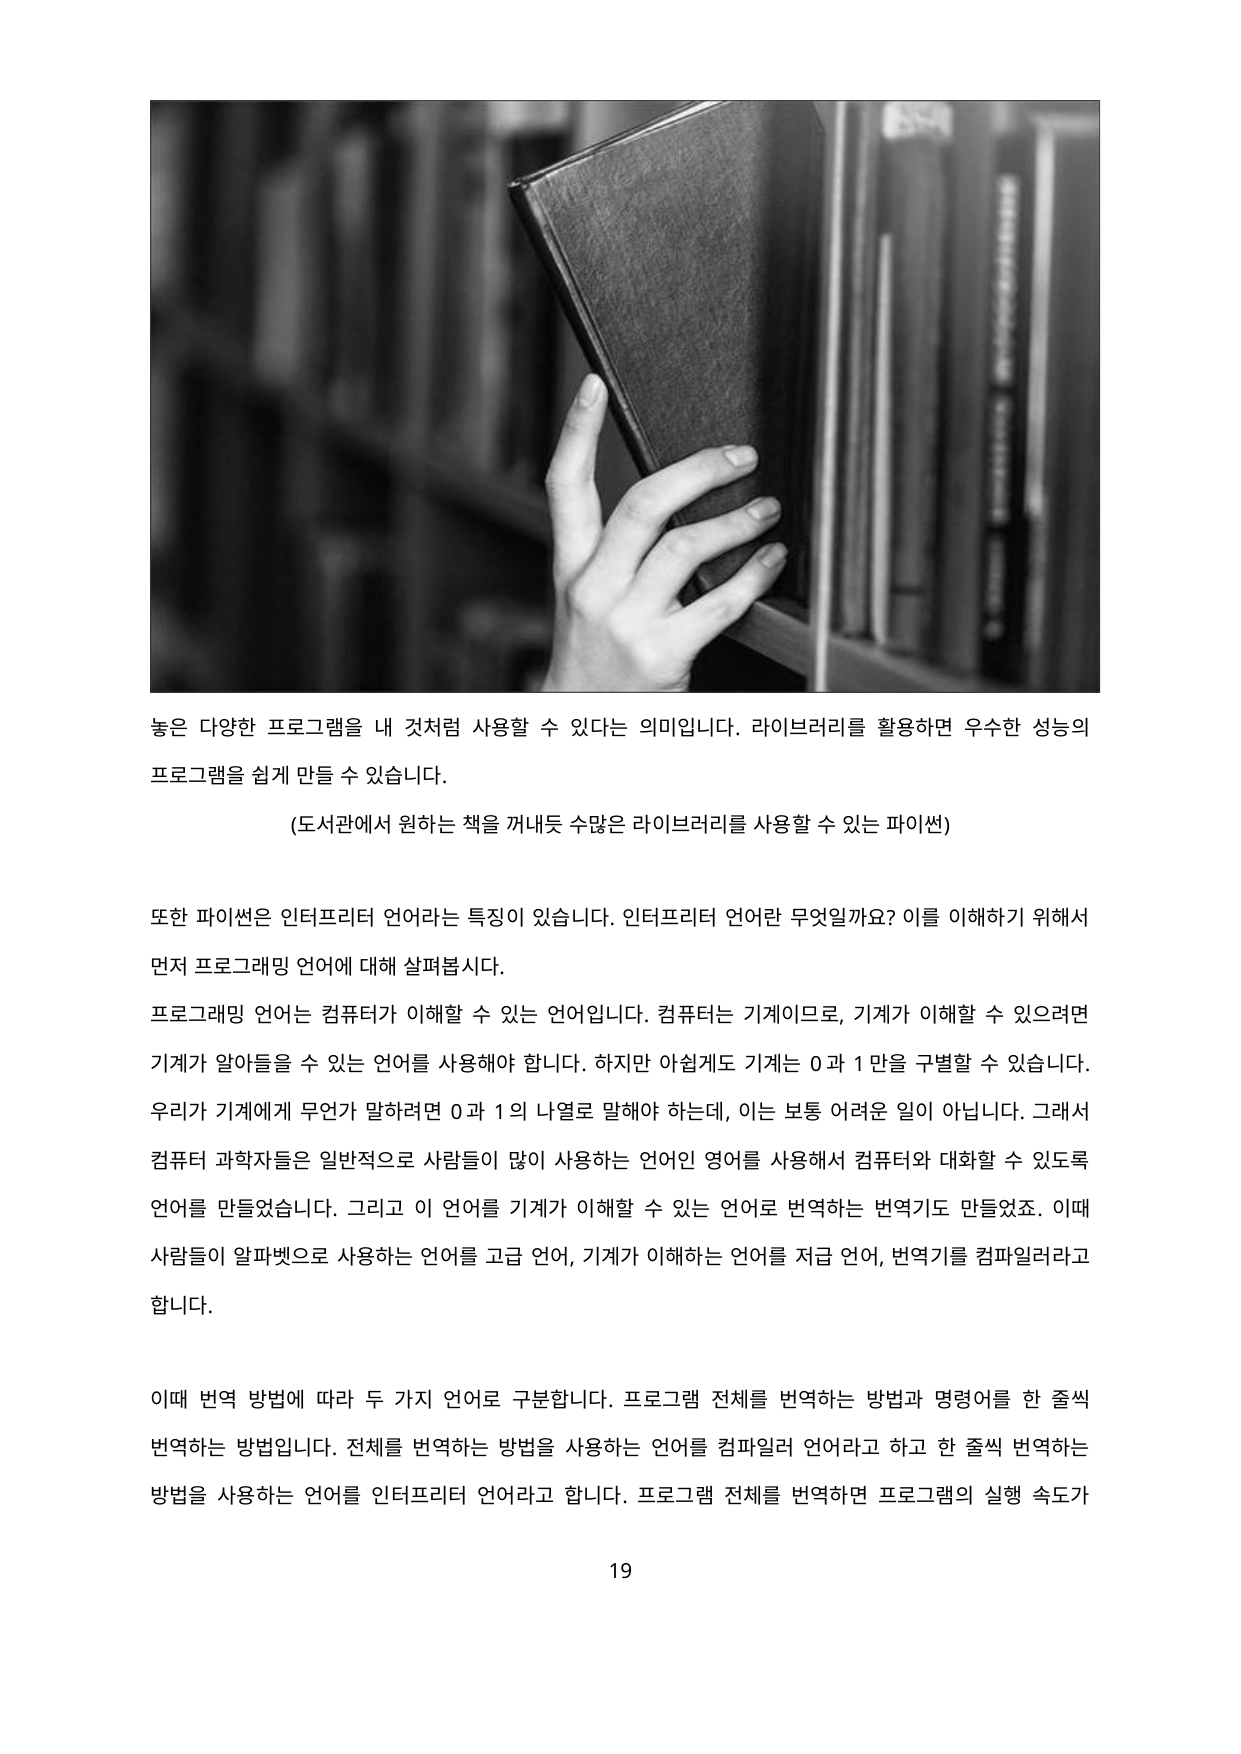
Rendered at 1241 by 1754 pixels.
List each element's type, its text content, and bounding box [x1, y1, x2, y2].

text 또한 파이썬은 인터프리터 언어라는 특징이 있습니다. 인터프리터 언어란 무엇일까요? 이를 이해하기 위해서 먼저 프로그래밍 언어에 대해 살펴봅시다. [150, 902, 1090, 980]
text 프로그래밍 언어는 컴퓨터가 이해할 수 있는 언어입니다. 컴퓨터는 기계이므로, 기계가 이해할 수 있으려면 기계가 알아들을 수 있는 언어를 사용해야 합니다. 하지만 아쉽게도 기계는 0과 1만을 구별할 수 있습니다. 우리가 기계에게 무언가 말하려면 0과 1의 나열로 말해야 하는데, 이는 보통 어려운 일이 아닙니다. 그래서 컴퓨터 과학자들은 일반적으로 사람들이 많이 사용하는 언어인 영어를 사용해서 컴퓨터와 대화할 수 있도록 언어를 만들었습니다. 그리고 이 언어를 기계가 이해할 수 있는 언어로 번역하는 번역기도 만들었죠. 이때 사람들이 알파벳으로 사용하는 언어를 고급 언어, 기계가 이해하는 언어를 저급 언어, 번역기를 컴파일러라고 합니다. [150, 998, 1090, 1319]
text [150, 1383, 1090, 1510]
text 다음으로 파이썬에는 수많은 라이브러리가 있습니다. 라이브러리(library)의 뜻은 아시다시피 ‘도서관’입니다. 우리는 여러 책을 읽으러 도서관에 갑니다. 책을 읽는 이유 중 하나는 다른 사람이 얻은 지식을 쉽게 내 것으로 만들 수 있다는 점입니다. 이처럼 프로그래밍 언어에 라이브러리가 풍부하다는 말은 곧 다른 사람이 만들어 놓은 다양한 프로그램을 내 것처럼 사용할 수 있다는 의미입니다. 라이브러리를 활용하면 우수한 성능의 프로그램을 쉽게 만들 수 있습니다. [150, 693, 1090, 790]
text (도서관에서 원하는 책을 꺼내듯 수많은 라이브러리를 사용할 수 있는 파이썬) [150, 808, 1090, 838]
picture [150, 100, 1100, 693]
